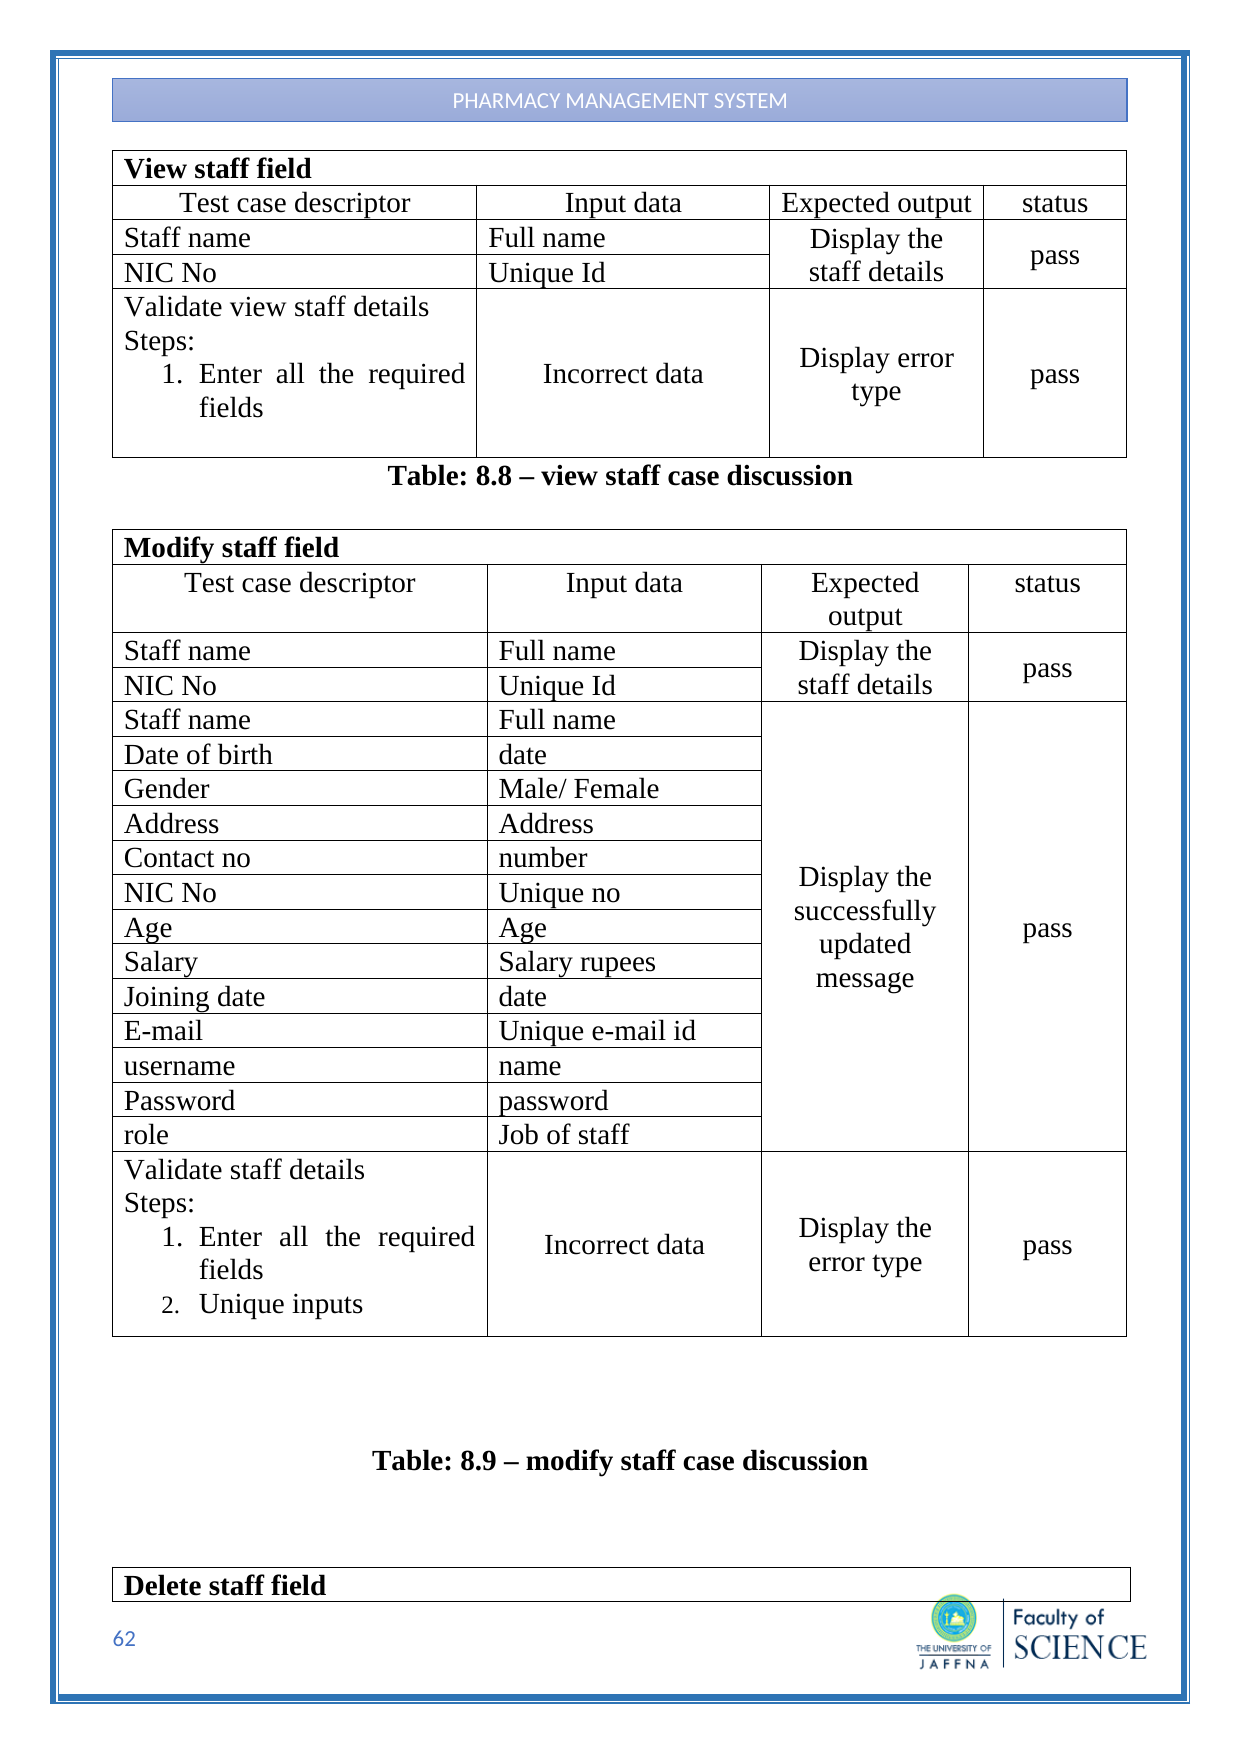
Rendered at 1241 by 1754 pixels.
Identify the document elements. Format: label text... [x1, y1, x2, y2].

table_cell Expected output [770, 186, 983, 219]
table_cell date [488, 979, 761, 1012]
table_cell Date of birth [113, 737, 487, 770]
table_cell Password [113, 1083, 487, 1116]
table_cell Validate staff details Steps: Enter all the required fields Unique inputs [113, 1152, 487, 1336]
table_cell pass [984, 220, 1126, 288]
table_cell NIC No [113, 668, 487, 701]
table_cell Job of staff [488, 1117, 761, 1151]
text Table: 8.8 – view staff case discussion [112, 458, 1128, 492]
table_header Delete staff field [113, 1568, 1130, 1601]
table_cell Display the successfully updated message [762, 702, 968, 1151]
table_cell pass [969, 702, 1126, 1151]
table_cell Display the staff details [770, 220, 983, 288]
table_cell Unique Id [488, 668, 761, 701]
table_cell Incorrect data [477, 289, 769, 457]
table_cell NIC No [113, 875, 487, 909]
table_cell Joining date [113, 979, 487, 1012]
table_cell Display error type [770, 289, 983, 457]
table_cell Staff name [113, 633, 487, 667]
table_cell pass [969, 1152, 1126, 1336]
table_cell Incorrect data [488, 1152, 761, 1336]
table_cell role [113, 1117, 487, 1151]
table_cell Male/ Female [488, 771, 761, 805]
table_cell Input data [488, 565, 761, 632]
table_cell Salary [113, 944, 487, 978]
table_cell Unique no [488, 875, 761, 909]
table_cell pass [984, 289, 1126, 457]
picture [879, 1589, 1181, 1674]
table_cell Age [113, 910, 487, 943]
table_cell name [488, 1048, 761, 1082]
table_cell Gender [113, 771, 487, 805]
table_cell number [488, 841, 761, 874]
table_cell Staff name [113, 220, 476, 254]
text Table: 8.9 – modify staff case discussion [112, 1443, 1128, 1476]
table_cell Full name [488, 633, 761, 667]
table_cell Validate view staff details Steps: Enter all the required fields [113, 289, 476, 457]
table_cell Staff name [113, 702, 487, 736]
table_cell Full name [477, 220, 769, 254]
table_cell status [984, 186, 1126, 219]
table_cell E-mail [113, 1014, 487, 1047]
table_cell password [488, 1083, 761, 1116]
table_header Modify staff field [113, 530, 1126, 564]
table_cell Full name [488, 702, 761, 736]
table_cell date [488, 737, 761, 770]
table_cell Test case descriptor [113, 186, 476, 219]
table_cell NIC No [113, 255, 476, 288]
table_cell Unique Id [477, 255, 769, 288]
table_cell Address [488, 806, 761, 839]
table_header View staff field [113, 151, 1126, 184]
table_cell Display the error type [762, 1152, 968, 1336]
table_cell username [113, 1048, 487, 1082]
table_cell Salary rupees [488, 944, 761, 978]
table_cell Unique e-mail id [488, 1014, 761, 1047]
table_cell Input data [477, 186, 769, 219]
table_cell Age [488, 910, 761, 943]
table_cell Test case descriptor [113, 565, 487, 632]
table_cell Address [113, 806, 487, 839]
table_cell Contact no [113, 841, 487, 874]
table_cell Expected output [762, 565, 968, 632]
table_cell Display the staff details [762, 633, 968, 701]
table_cell status [969, 565, 1126, 632]
table_cell pass [969, 633, 1126, 701]
